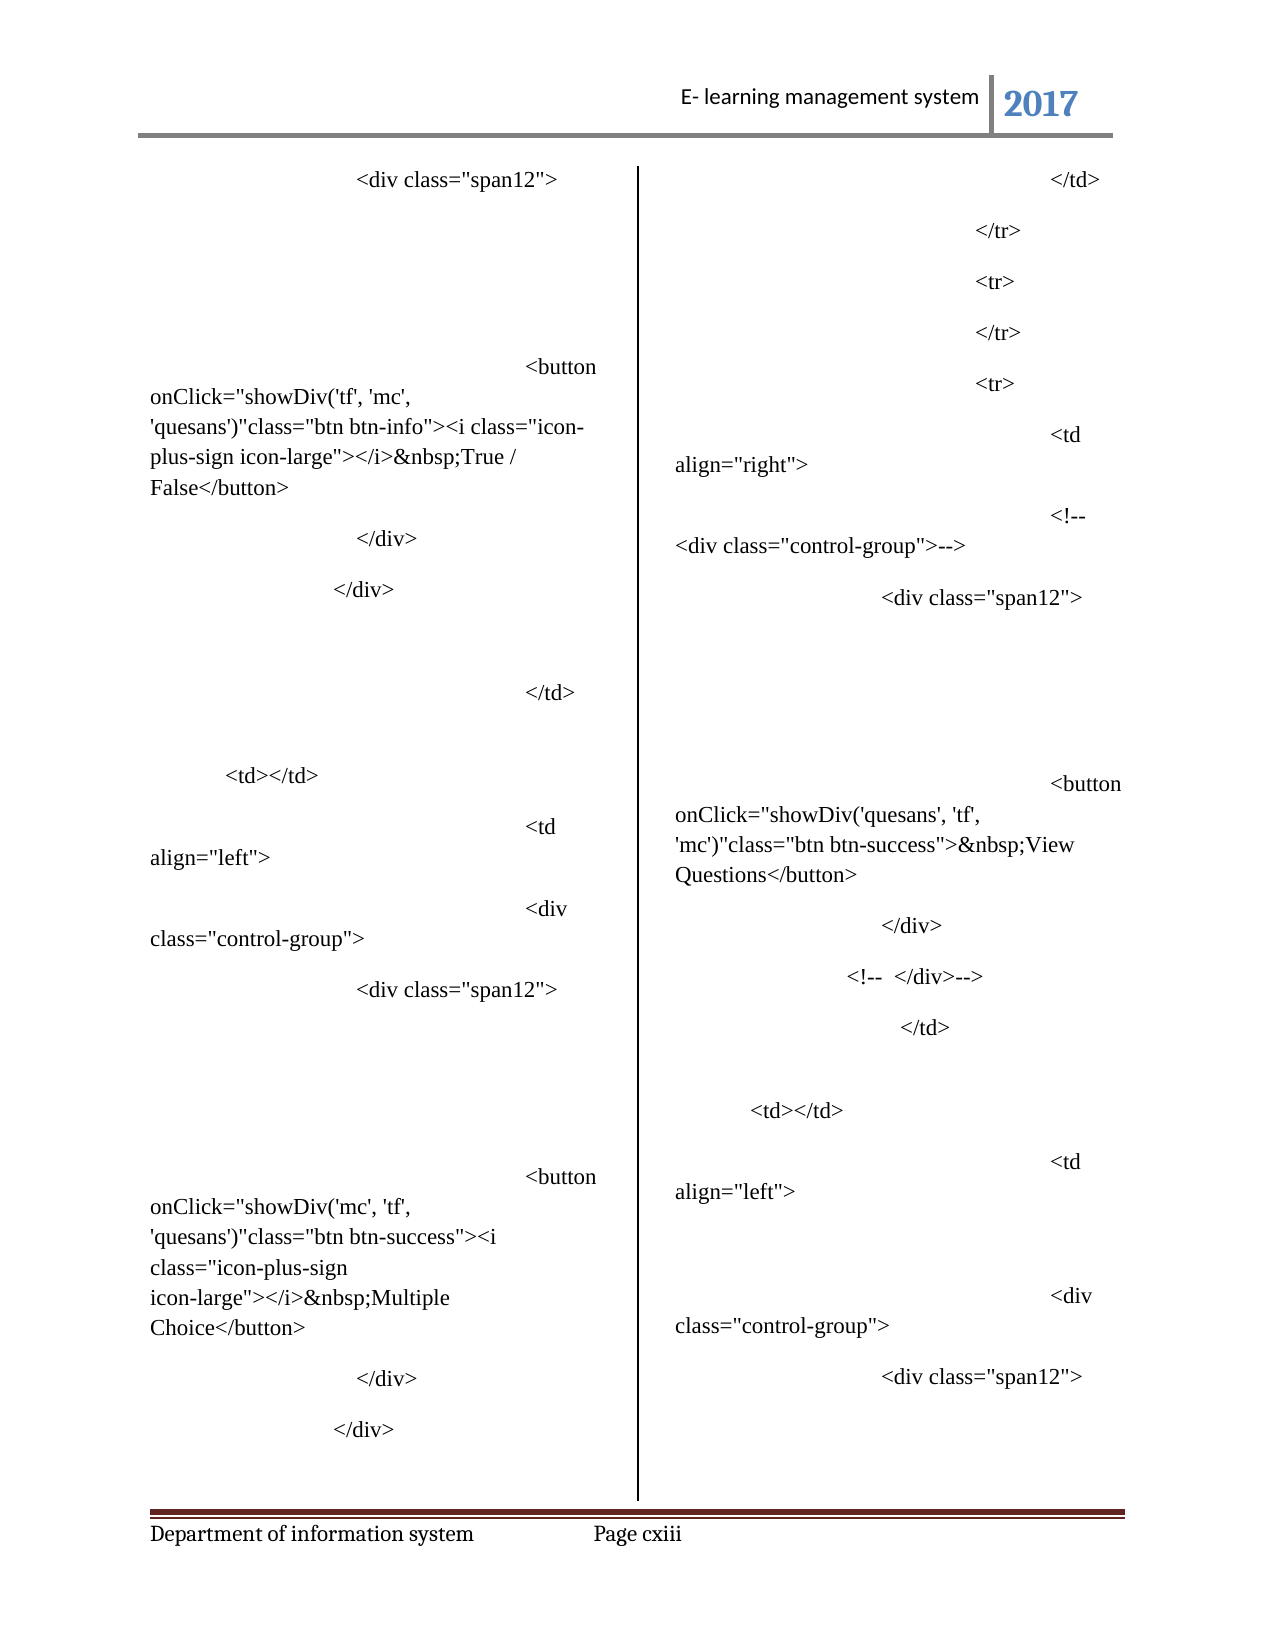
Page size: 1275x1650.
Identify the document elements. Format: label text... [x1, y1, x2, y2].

text <td align="left"> [675, 1148, 1125, 1205]
text <td align="left"> [150, 813, 600, 870]
text <!-- </div>--> [675, 963, 1125, 989]
text <button onClick="showDiv('quesans', 'tf', 'mc')"class="btn btn-success">&nbsp;View Questions</button> [675, 739, 1125, 887]
text </div> [150, 1416, 600, 1442]
text <div class="span12"> [150, 976, 600, 1002]
text </td> [675, 166, 1125, 192]
text <div class="span12"> [150, 166, 600, 192]
text </tr> [675, 319, 1125, 345]
text <tr> [675, 268, 1125, 294]
text <div class="span12"> [675, 583, 1125, 610]
text <!--<div class="control-group">--> [675, 502, 1125, 559]
text <button onClick="showDiv('tf', 'mc', 'quesans')"class="btn btn-info"><i class="icon-plus-sign icon-large"></i>&nbsp;True / False</button> [150, 321, 600, 500]
text <button onClick="showDiv('mc', 'tf', 'quesans')"class="btn btn-success"><i class="icon-plus-sign icon-large"></i>&nbsp;Multiple Choice</button> [150, 1131, 600, 1340]
text </div> [150, 576, 600, 602]
text <td align="right"> [675, 421, 1125, 478]
text <td></td> [675, 1065, 1125, 1123]
text </div> [675, 912, 1125, 938]
text </tr> [675, 217, 1125, 243]
text <div class="control-group"> [150, 895, 600, 951]
text </td> [675, 1014, 1125, 1041]
text <tr> [675, 370, 1125, 396]
text <div class="span12"> [675, 1363, 1125, 1390]
text </td> [150, 679, 600, 706]
text <td></td> [150, 731, 600, 789]
text </div> [150, 525, 600, 551]
text </div> [150, 1365, 600, 1391]
text <div class="control-group"> [675, 1282, 1125, 1339]
